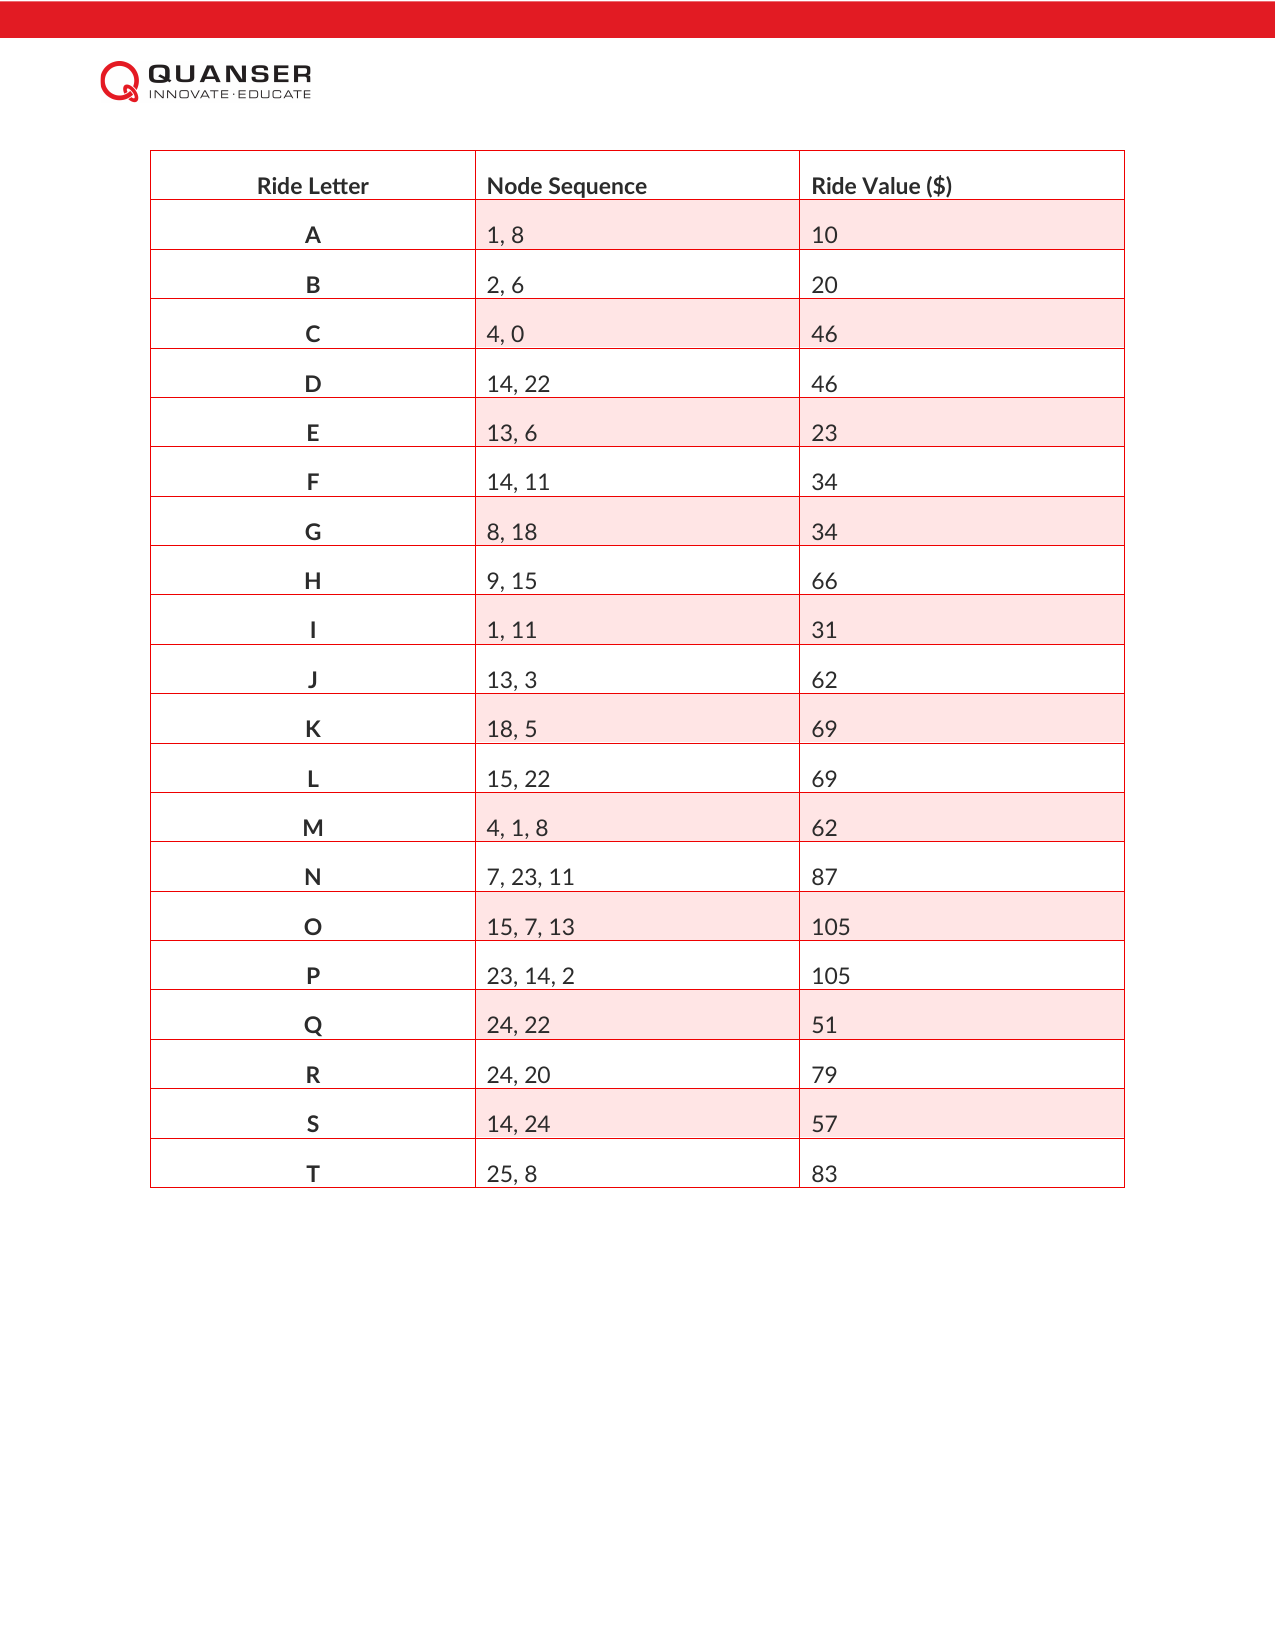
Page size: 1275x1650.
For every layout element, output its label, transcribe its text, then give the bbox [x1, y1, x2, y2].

table_cell 23 [800, 398, 1124, 446]
table_cell 87 [800, 842, 1124, 891]
table_cell 24, 20 [476, 1040, 799, 1088]
table_cell 25, 8 [476, 1139, 799, 1187]
table_cell 4, 1, 8 [476, 793, 799, 841]
picture [100, 61, 311, 103]
table_cell M [151, 793, 475, 841]
table_cell 15, 7, 13 [476, 892, 799, 940]
table_cell 57 [800, 1089, 1124, 1137]
table_cell 83 [800, 1139, 1124, 1187]
table_cell 10 [800, 200, 1124, 249]
table_cell 46 [800, 299, 1124, 347]
table_cell 20 [800, 250, 1124, 298]
table_cell 51 [800, 990, 1124, 1039]
table_cell 18, 5 [476, 694, 799, 742]
table_cell L [151, 744, 475, 792]
table_cell 14, 11 [476, 447, 799, 496]
table_cell K [151, 694, 475, 742]
table_cell 1, 11 [476, 595, 799, 644]
table_header Ride Letter [151, 151, 475, 199]
table_cell 34 [800, 497, 1124, 545]
table_cell B [151, 250, 475, 298]
table_cell E [151, 398, 475, 446]
table_cell 2, 6 [476, 250, 799, 298]
table_cell 1, 8 [476, 200, 799, 249]
table_cell 62 [800, 645, 1124, 693]
table_cell 69 [800, 694, 1124, 742]
table_cell 62 [800, 793, 1124, 841]
table_cell G [151, 497, 475, 545]
table_cell 105 [800, 941, 1124, 989]
table_cell 9, 15 [476, 546, 799, 594]
table_cell 14, 22 [476, 349, 799, 397]
table_header Node Sequence [476, 151, 799, 199]
table_cell 8, 18 [476, 497, 799, 545]
table_cell 79 [800, 1040, 1124, 1088]
table_cell F [151, 447, 475, 496]
table_cell 13, 6 [476, 398, 799, 446]
table_cell H [151, 546, 475, 594]
table_cell A [151, 200, 475, 249]
table_cell 7, 23, 11 [476, 842, 799, 891]
table_cell N [151, 842, 475, 891]
table_cell J [151, 645, 475, 693]
table_cell 14, 24 [476, 1089, 799, 1137]
table_cell 15, 22 [476, 744, 799, 792]
table_cell 13, 3 [476, 645, 799, 693]
table_cell 105 [800, 892, 1124, 940]
table_cell 66 [800, 546, 1124, 594]
table_cell C [151, 299, 475, 347]
table_cell O [151, 892, 475, 940]
table_cell 23, 14, 2 [476, 941, 799, 989]
table_cell 24, 22 [476, 990, 799, 1039]
table_cell 46 [800, 349, 1124, 397]
table_cell T [151, 1139, 475, 1187]
table_cell P [151, 941, 475, 989]
table_cell Q [151, 990, 475, 1039]
table_header Ride Value ($) [800, 151, 1124, 199]
table_cell I [151, 595, 475, 644]
table_cell R [151, 1040, 475, 1088]
table_cell 69 [800, 744, 1124, 792]
table_cell S [151, 1089, 475, 1137]
table_cell 4, 0 [476, 299, 799, 347]
table_cell 31 [800, 595, 1124, 644]
table_cell 34 [800, 447, 1124, 496]
table_cell D [151, 349, 475, 397]
